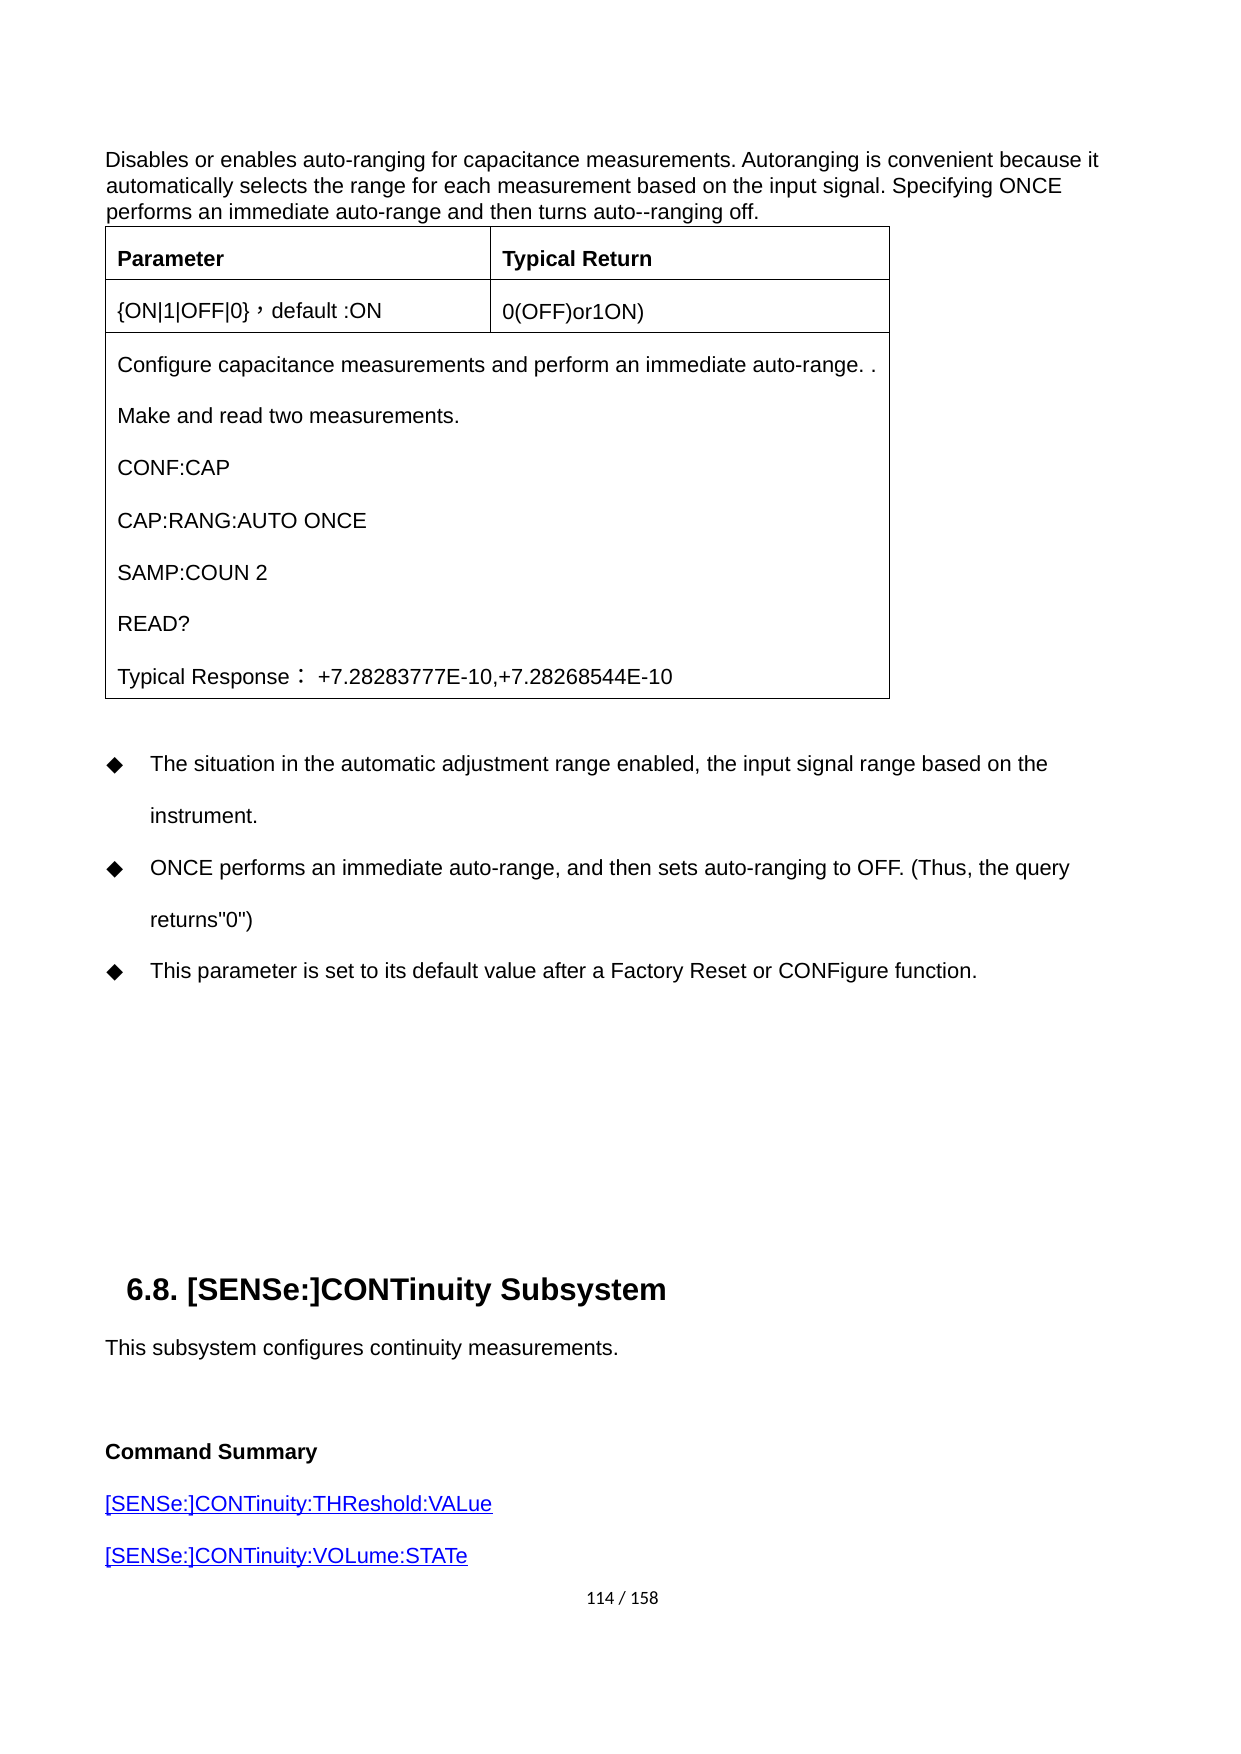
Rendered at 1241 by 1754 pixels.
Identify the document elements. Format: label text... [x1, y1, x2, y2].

text This subsystem configures continuity measurements. [105, 1335, 1139, 1360]
text Disables or enables auto-ranging for capacitance measurements. Autoranging is convenient because it automatically selects the range for each measurement based on the input signal. Specifying ONCE performs an immediate auto-range and then turns auto--ranging off. [105, 147, 1139, 224]
text 6.8. [SENSe:]CONTinuity Subsystem [126, 1271, 949, 1306]
table_cell {ON|1|OFF|0}，default :ON [106, 280, 490, 332]
list The situation in the automatic adjustment range enabled, the input signal range based on the instrument. [106, 751, 1139, 828]
text [SENSe:]CONTinuity:VOLume:STATe [105, 1543, 1140, 1568]
text Command Summary [105, 1439, 1140, 1464]
list ONCE performs an immediate auto-range, and then sets auto-ranging to OFF. (Thus, the query returns"0") [106, 855, 1139, 932]
table_header Typical Return [491, 227, 889, 279]
table_cell 0(OFF)or1ON) [491, 280, 889, 332]
table_cell Configure capacitance measurements and perform an immediate auto-range. . Make and read two measurements. CONF:CAP CAP:RANG:AUTO ONCE SAMP:COUN 2 READ? Typical Response： +7.28283777E-10,+7.28268544E-10 [106, 333, 889, 698]
list This parameter is set to its default value after a Factory Reset or CONFigure function. [106, 958, 1139, 984]
text [SENSe:]CONTinuity:THReshold:VALue [105, 1491, 1140, 1516]
table_header Parameter [106, 227, 490, 279]
